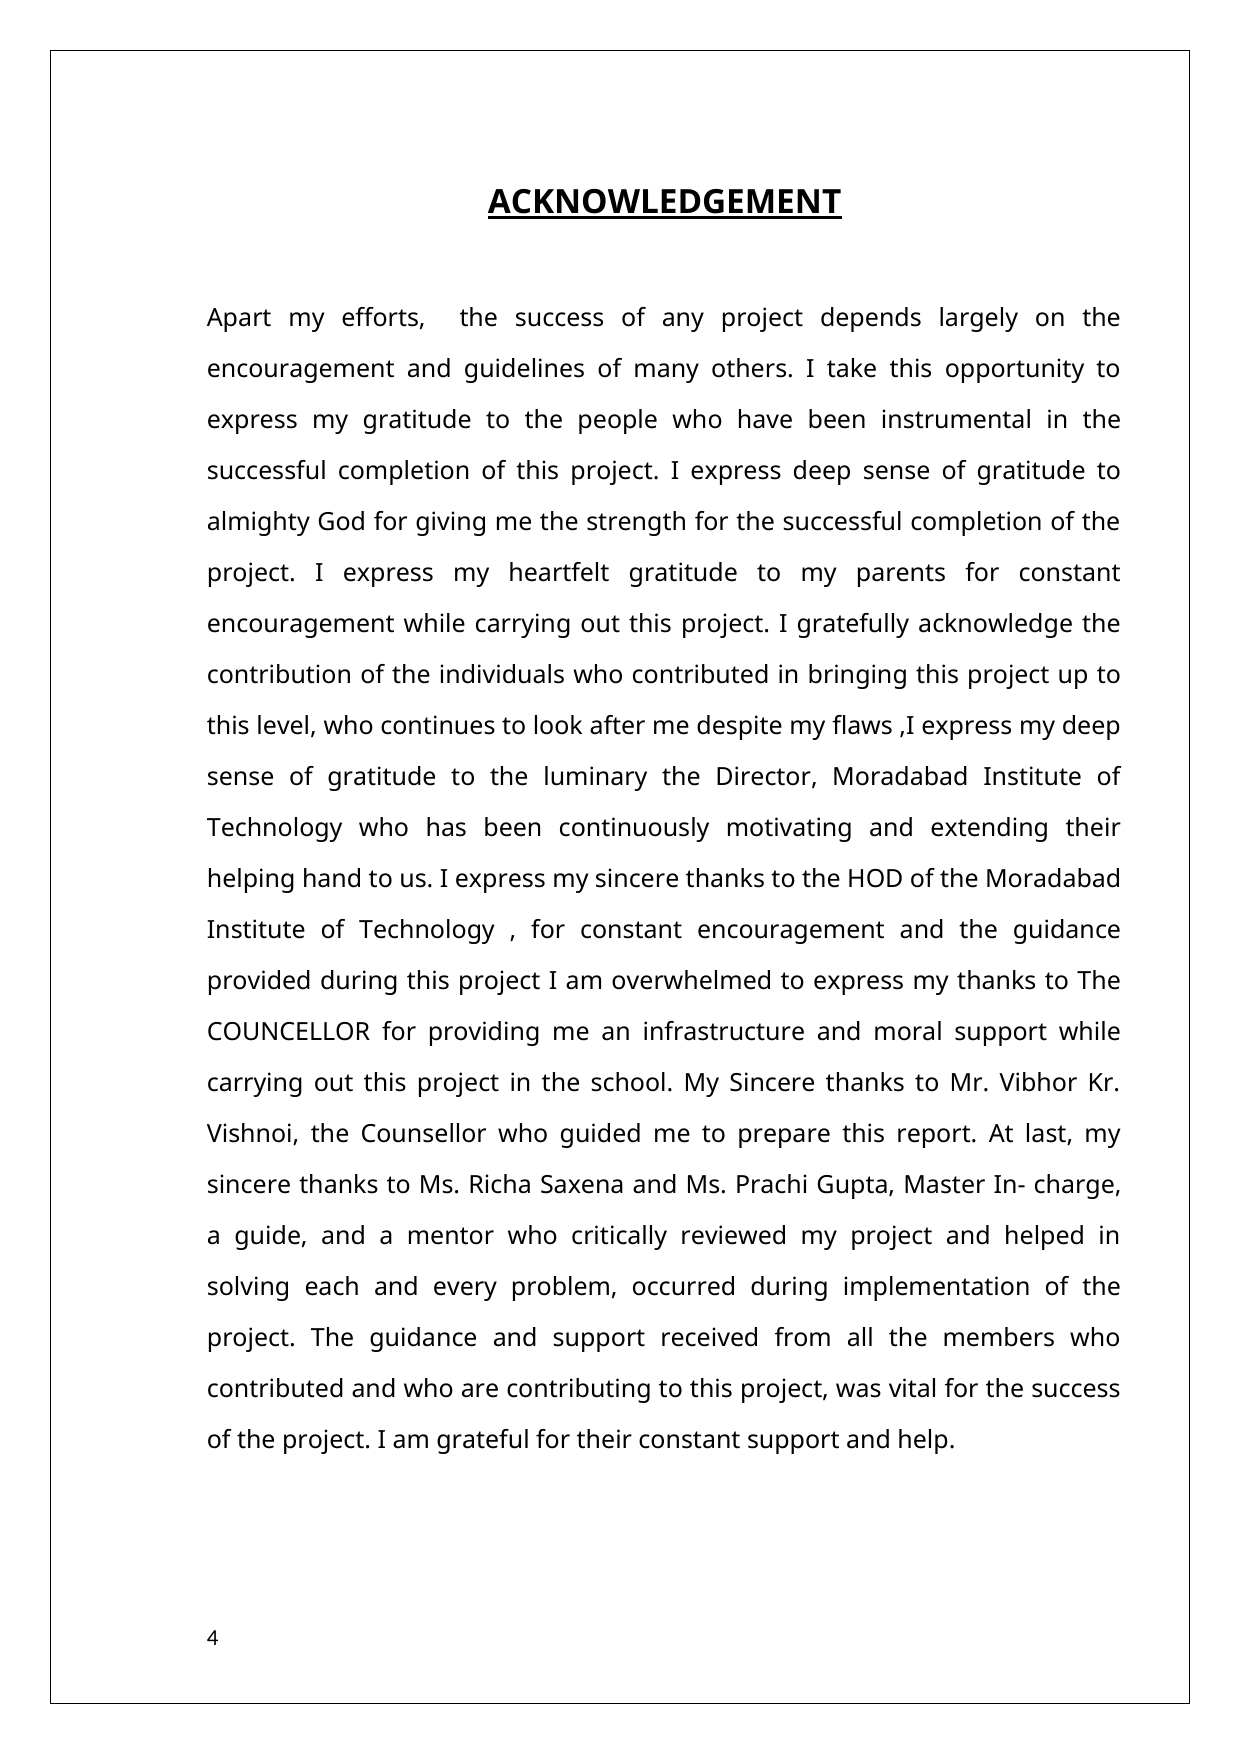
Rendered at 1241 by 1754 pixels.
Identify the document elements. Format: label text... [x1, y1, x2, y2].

text ACKNOWLEDGEMENT [207, 178, 1122, 224]
text Apart my efforts, the success of any project depends largely on the encouragement and guidelines of many others. I take this opportunity to express my gratitude to the people who have been instrumental in the successful completion of this project. I express deep sense of gratitude to almighty God for giving me the strength for the successful completion of the project. I express my heartfelt gratitude to my parents for constant encouragement while carrying out this project. I gratefully acknowledge the contribution of the individuals who contributed in bringing this project up to this level, who continues to look after me despite my flaws ,I express my deep sense of gratitude to the luminary the Director, Moradabad Institute of Technology who has been continuously motivating and extending their helping hand to us. I express my sincere thanks to the HOD of the Moradabad Institute of Technology , for constant encouragement and the guidance provided during this project I am overwhelmed to express my thanks to The COUNCELLOR for providing me an infrastructure and moral support while carrying out this project in the school. My Sincere thanks to Mr. Vibhor Kr. Vishnoi, the Counsellor who guided me to prepare this report. At last, my sincere thanks to Ms. Richa Saxena and Ms. Prachi Gupta, Master In- charge, a guide, and a mentor who critically reviewed my project and helped in solving each and every problem, occurred during implementation of the project. The guidance and support received from all the members who contributed and who are contributing to this project, was vital for the success of the project. I am grateful for their constant support and help. [207, 299, 1122, 1456]
